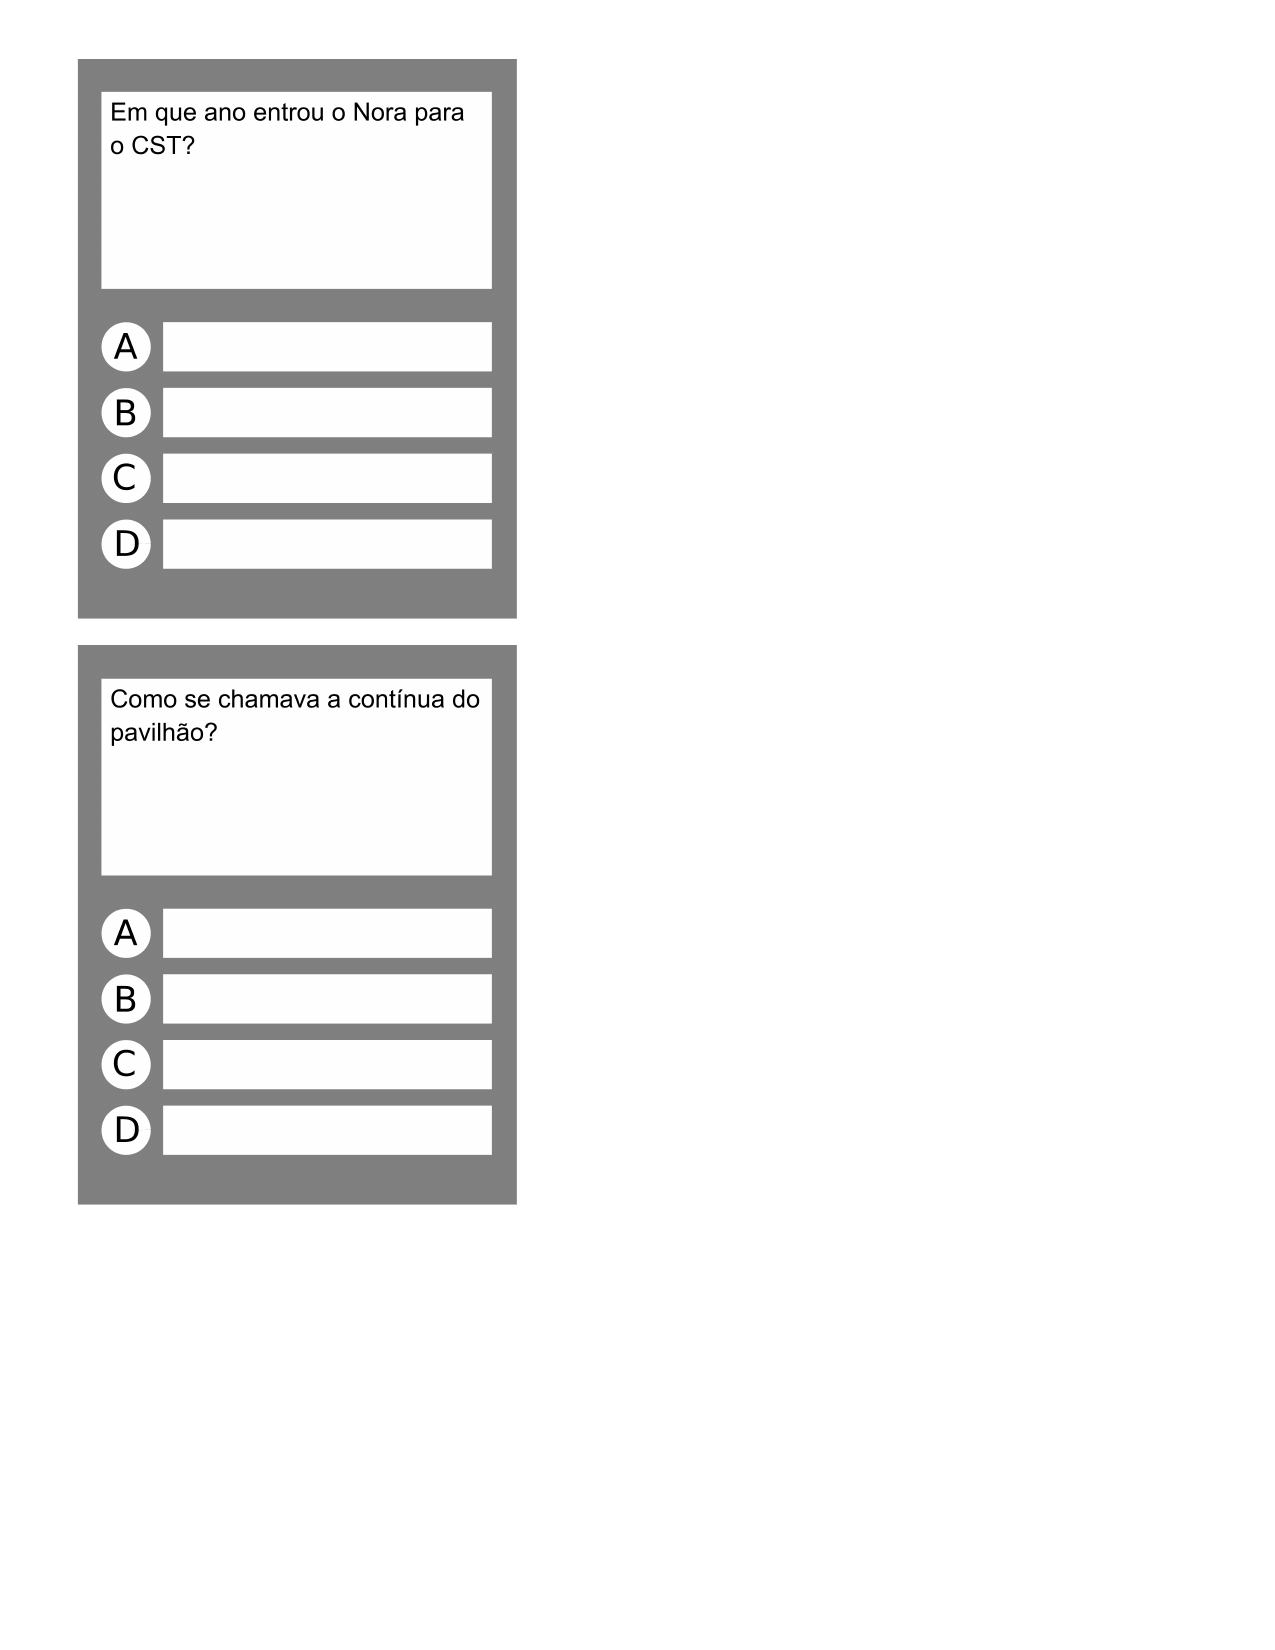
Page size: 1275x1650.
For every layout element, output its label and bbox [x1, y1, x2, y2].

picture [77, 645, 521, 1207]
picture [77, 59, 521, 621]
